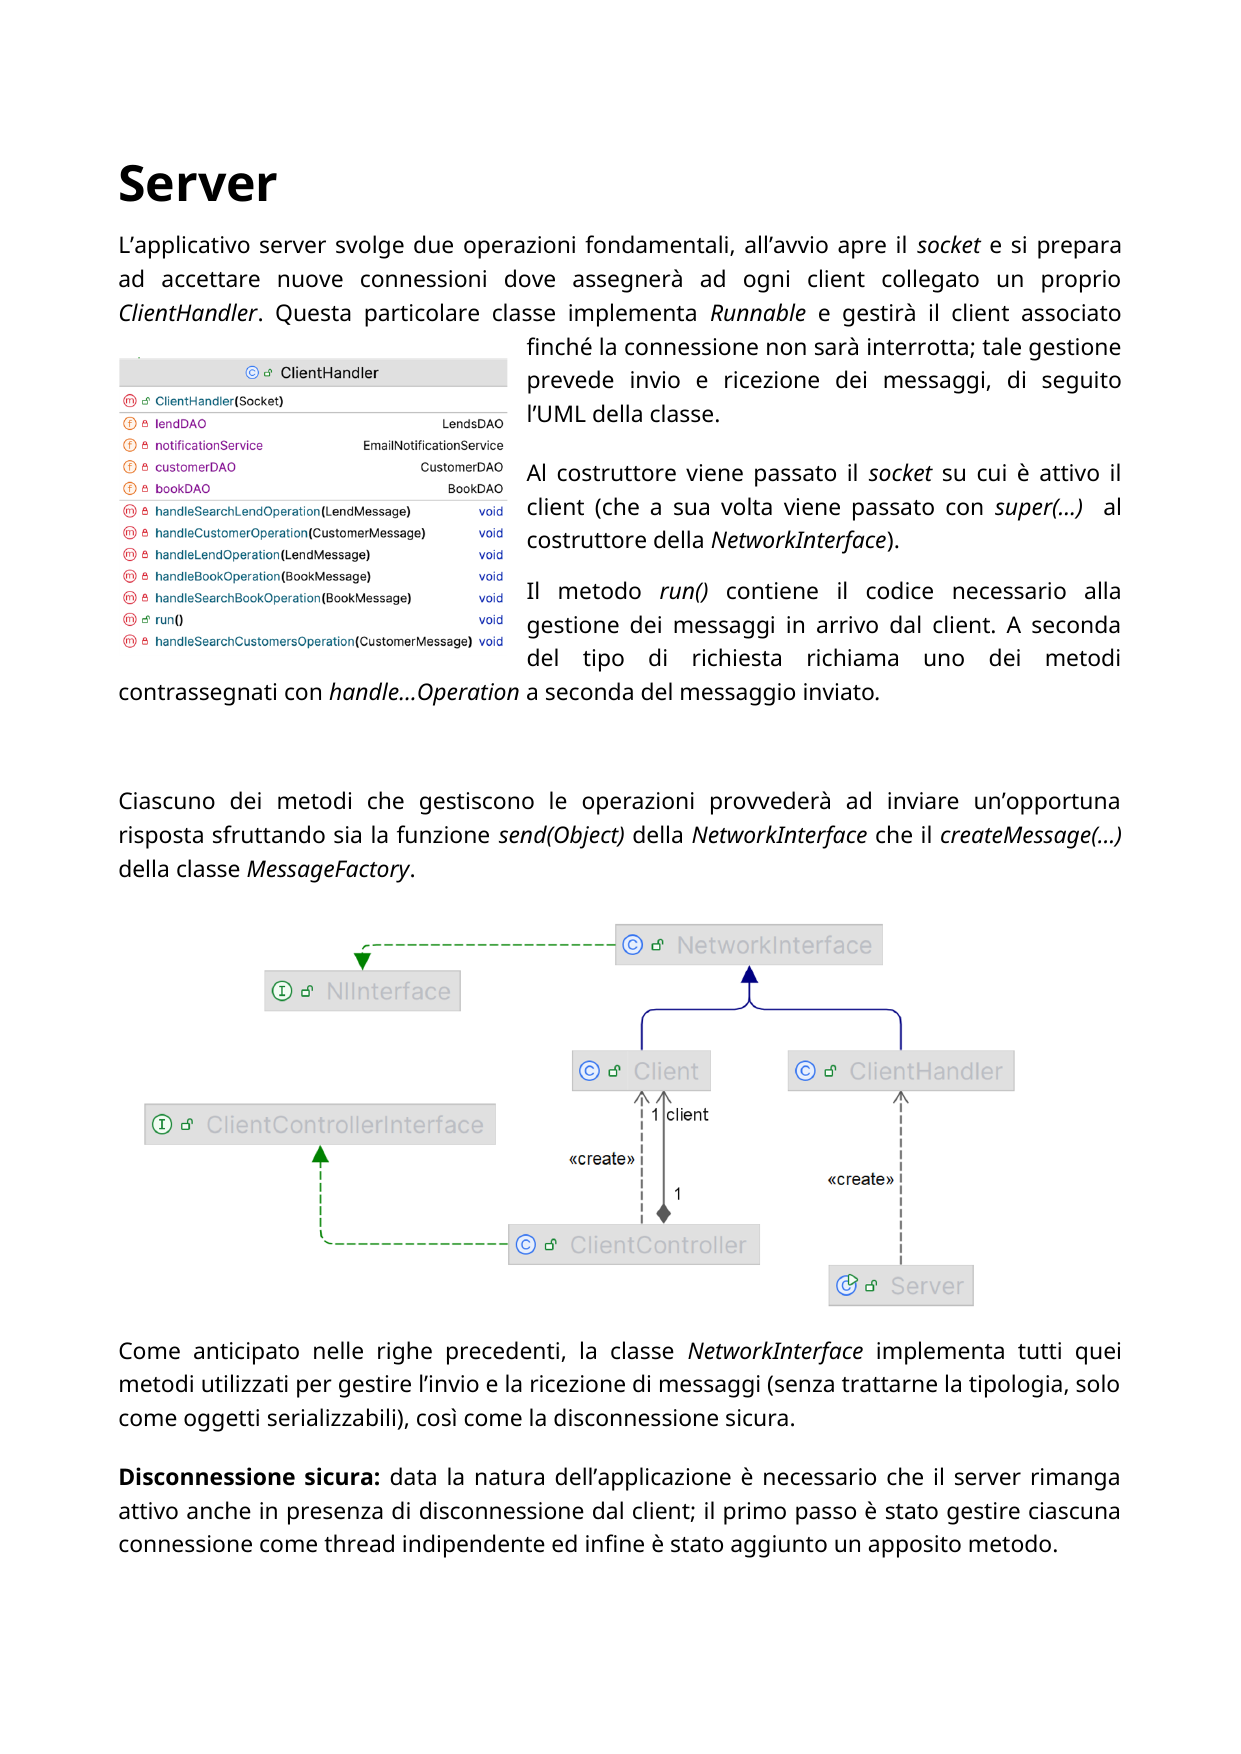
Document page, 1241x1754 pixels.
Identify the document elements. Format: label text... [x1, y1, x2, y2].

text Al costruttore viene passato il socket su cui è attivo il client (che a sua volta viene passato con super(…) al costruttore della NetworkInterface). [508, 457, 1122, 556]
text Il metodo run() contiene il codice necessario alla gestione dei messaggi in arrivo dal client. A seconda del tipo di richiesta richiama uno dei metodi contrassegnati con handle…Operation a seconda del messaggio inviato. [118, 575, 1122, 707]
text L’applicativo server svolge due operazioni fondamentali, all’avvio apre il socket e si prepara ad accettare nuove connessioni dove assegnerà ad ogni client collegato un proprio ClientHandler. Questa particolare classe implementa Runnable e gestirà il client associato finché la connessione non sarà interrotta; tale gestione prevede invio e ricezione dei messaggi, di seguito l’UML della classe. [118, 229, 1122, 429]
picture [117, 357, 508, 654]
text Disconnessione sicura: data la natura dell’applicazione è necessario che il server rimanga attivo anche in presenza di disconnessione dal client; il primo passo è stato gestire ciascuna connessione come thread indipendente ed infine è stato aggiunto un apposito metodo. [118, 1461, 1122, 1560]
text Come anticipato nelle righe precedenti, la classe NetworkInterface implementa tutti quei metodi utilizzati per gestire l’invio e la ricezione di messaggi (senza trattarne la tipologia, solo come oggetti serializzabili), così come la disconnessione sicura. [118, 1335, 1122, 1433]
subtitle Server [118, 148, 1122, 216]
picture [118, 903, 1044, 1316]
text Ciascuno dei metodi che gestiscono le operazioni provvederà ad inviare un’opportuna risposta sfruttando sia la funzione send(Object) della NetworkInterface che il createMessage(…) della classe MessageFactory. [118, 785, 1122, 884]
